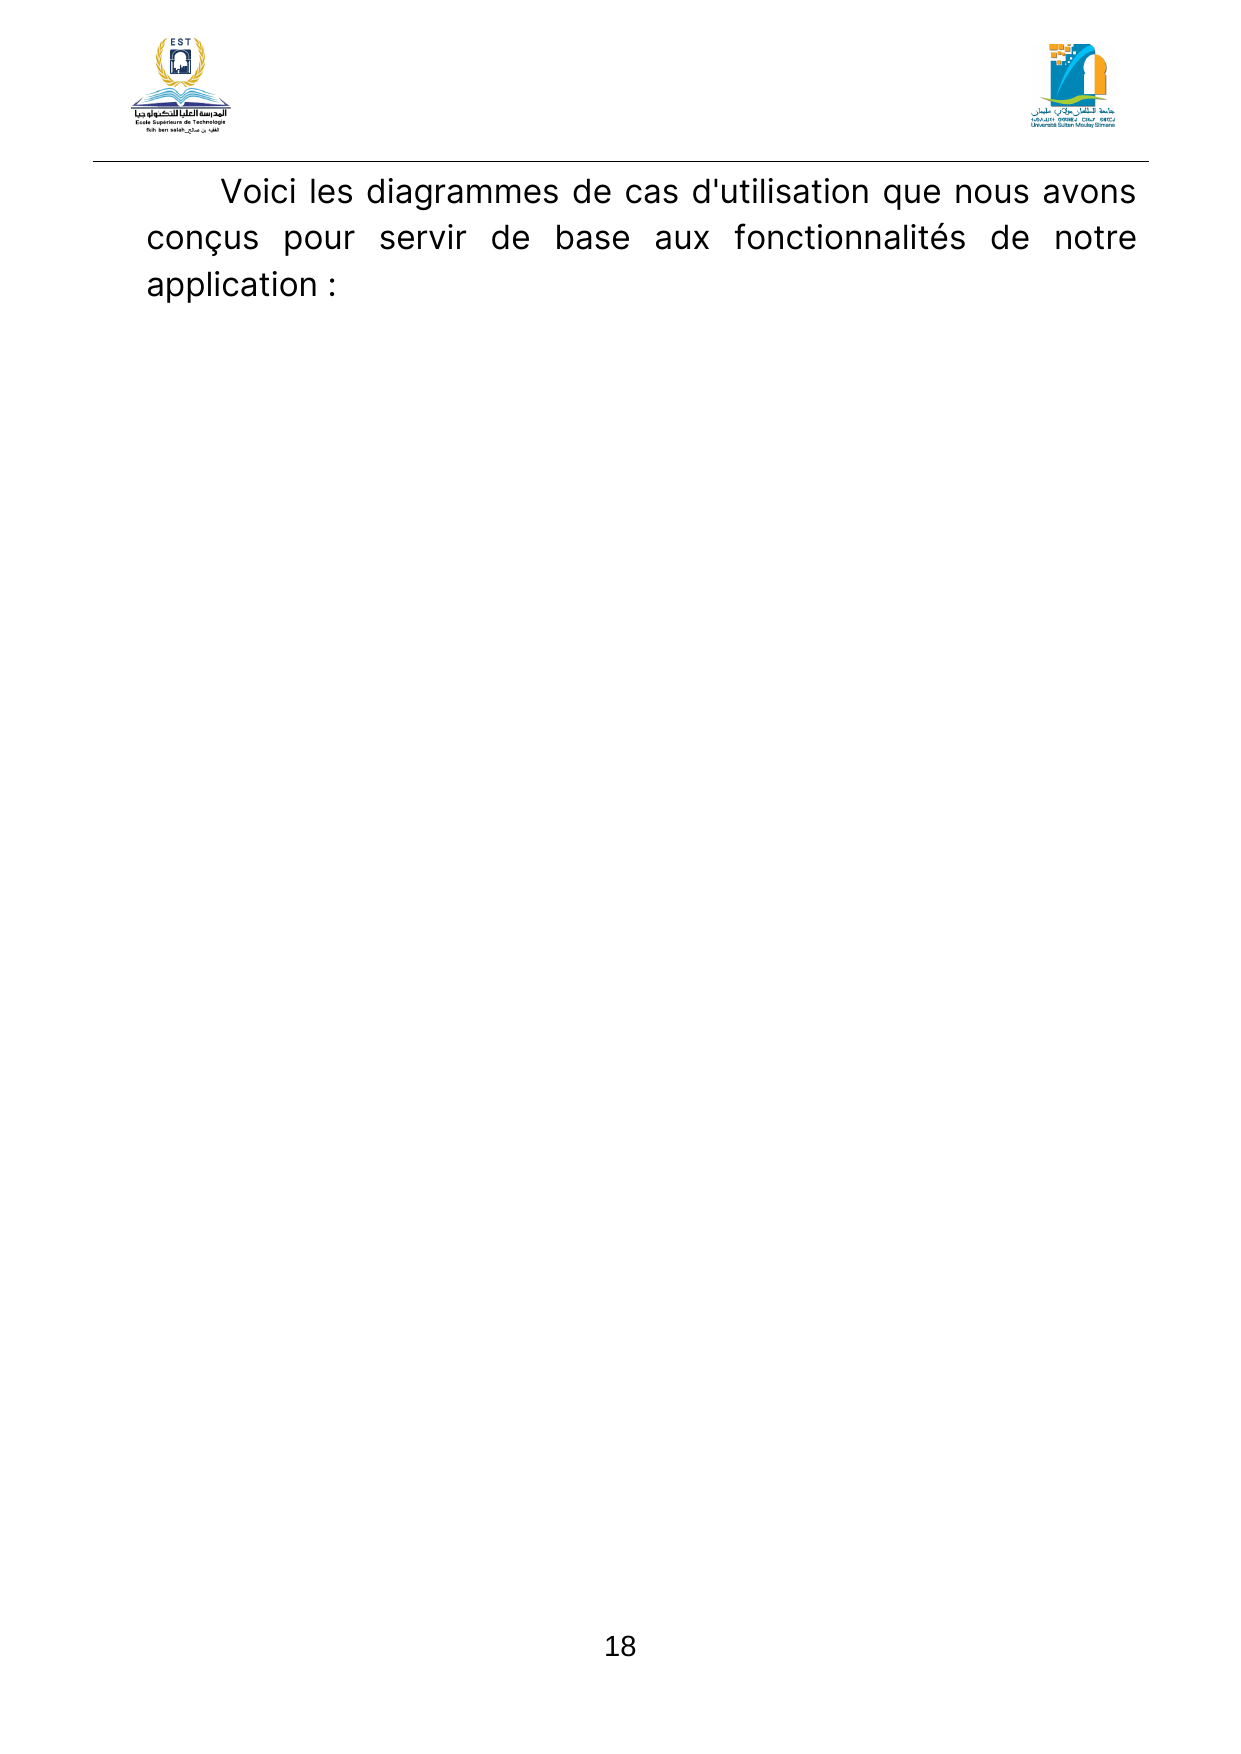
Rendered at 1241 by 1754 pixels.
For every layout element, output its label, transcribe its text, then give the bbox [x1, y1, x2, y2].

text Voici les diagrammes de cas d'utilisation que nous avons conçus pour servir de base aux fonctionnalités de notre application : [146, 116, 1138, 304]
picture [126, 23, 236, 149]
picture [1031, 44, 1115, 116]
